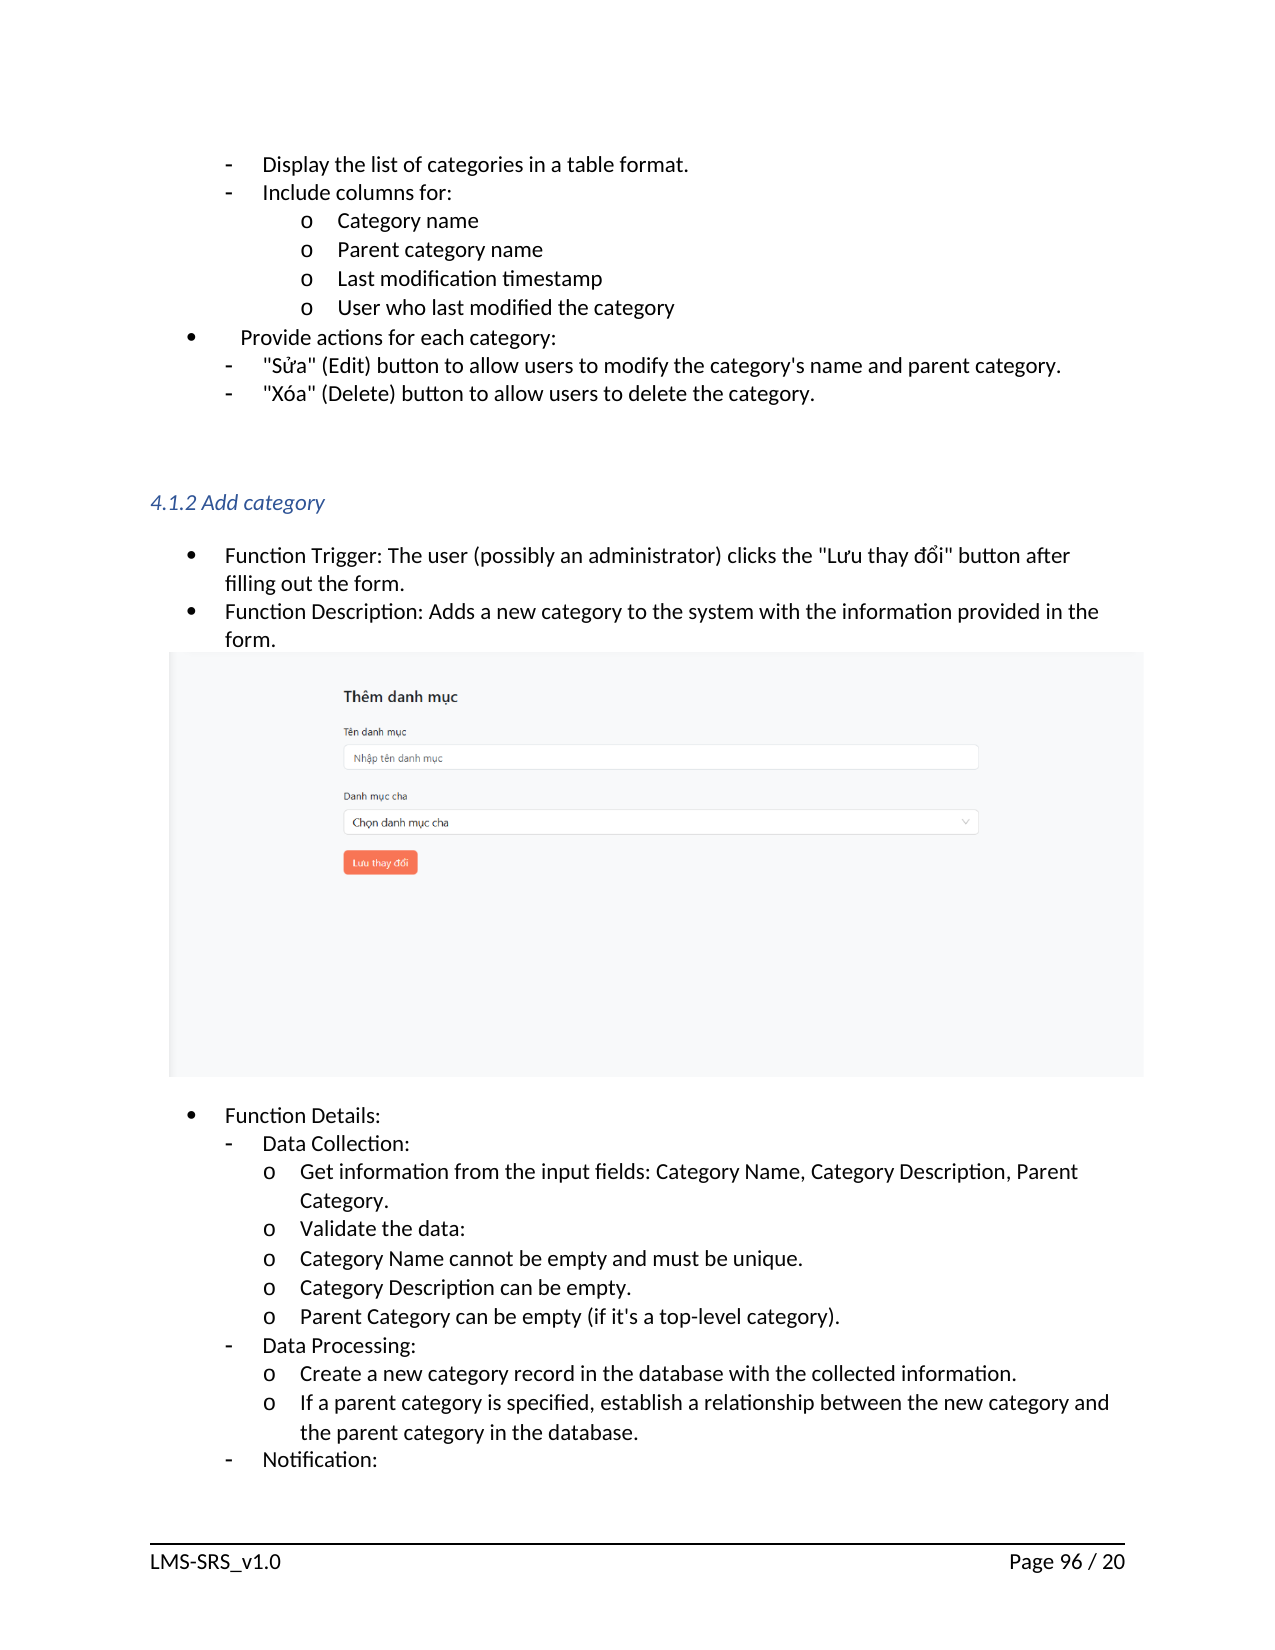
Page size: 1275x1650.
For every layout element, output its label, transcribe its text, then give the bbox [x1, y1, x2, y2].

list Category Name cannot be empty and must be unique. [262, 1244, 1125, 1273]
list User who last modified the category [300, 293, 1125, 323]
list Last modification timestamp [300, 264, 1125, 293]
list Create a new category record in the database with the collected information. [262, 1359, 1125, 1388]
list Notification: [225, 1446, 1125, 1474]
list Data Collection: [225, 1129, 1125, 1157]
list Provide actions for each category: [187, 323, 1125, 351]
list If a parent category is specified, establish a relationship between the new category and the parent category in the database. [262, 1388, 1125, 1446]
list Display the list of categories in a table format. [225, 150, 1125, 178]
list "Sửa" (Edit) button to allow users to modify the category's name and parent category. [225, 351, 1125, 379]
list Include columns for: [225, 178, 1125, 206]
subtitle 4.1.2 Add category [150, 488, 1125, 516]
list Validate the data: [262, 1214, 1125, 1244]
list Get information from the input fields: Category Name, Category Description, Parent Category. [262, 1157, 1125, 1214]
list Data Processing: [225, 1331, 1125, 1359]
list Category name [300, 206, 1125, 235]
list Function Description: Adds a new category to the system with the information provided in the form. [187, 597, 1125, 652]
list Parent category name [300, 235, 1125, 264]
list Function Details: [187, 1101, 1125, 1129]
list Parent Category can be empty (if it's a top-level category). [262, 1302, 1125, 1331]
list Category Description can be empty. [262, 1273, 1125, 1302]
list Function Trigger: The user (possibly an administrator) clicks the "Lưu thay đổi" button after filling out the form. [187, 541, 1125, 597]
list "Xóa" (Delete) button to allow users to delete the category. [225, 379, 1125, 407]
